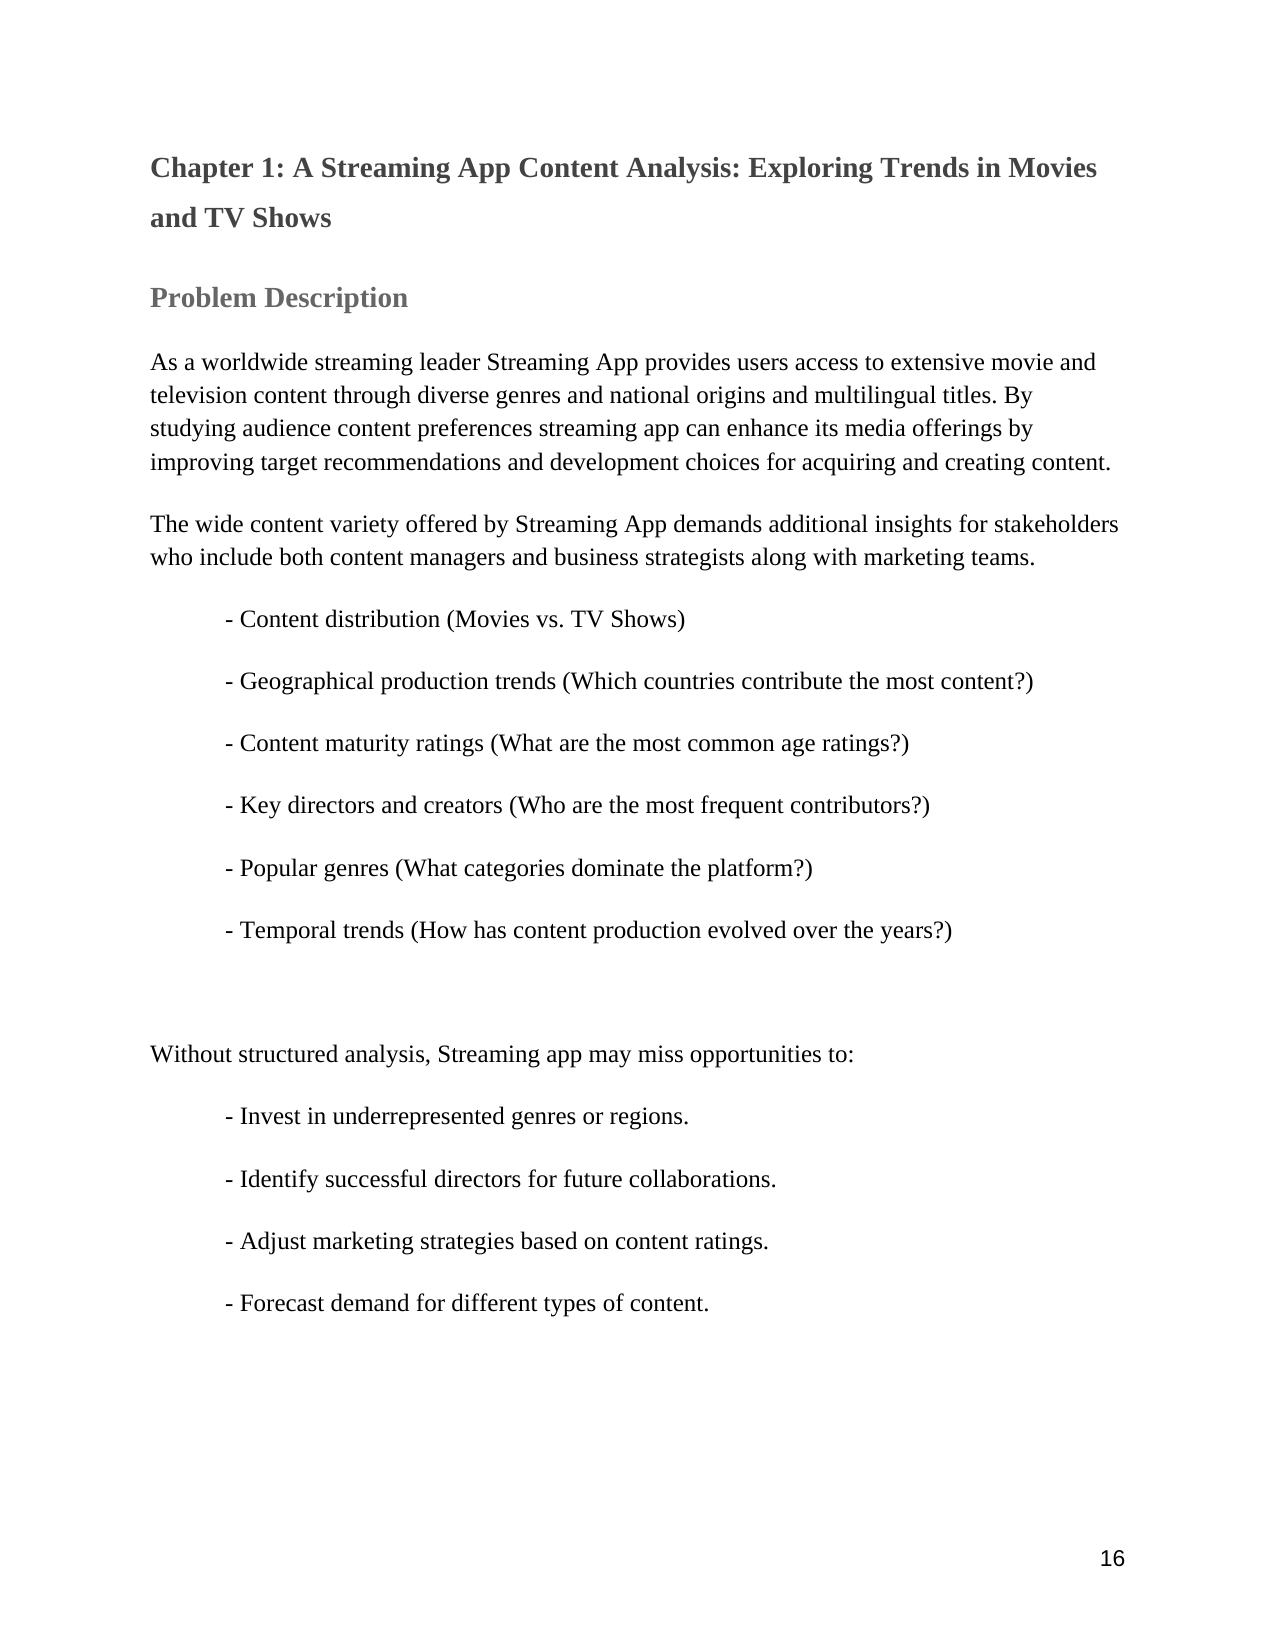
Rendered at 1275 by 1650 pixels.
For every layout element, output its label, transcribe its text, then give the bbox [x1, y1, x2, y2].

subtitle - Content distribution (Movies vs. TV Shows) [225, 604, 1125, 633]
subtitle - Key directors and creators (Who are the most frequent contributors?) [225, 791, 1125, 819]
subtitle - Identify successful directors for future collaborations. [225, 1164, 1125, 1192]
subtitle As a worldwide streaming leader Streaming App provides users access to extensive movie and television content through diverse genres and national origins and multilingual titles. By studying audience content preferences streaming app can enhance its media offerings by improving target recommendations and development choices for acquiring and creating content. [150, 347, 1125, 475]
subtitle Chapter 1: A Streaming App Content Analysis: Exploring Trends in Movies and TV Shows [150, 150, 1125, 234]
subtitle - Popular genres (What categories dominate the platform?) [225, 853, 1125, 881]
subtitle Problem Description [150, 280, 1125, 313]
subtitle - Geographical production trends (Which countries contribute the most content?) [225, 666, 1125, 695]
subtitle Without structured analysis, Streaming app may miss opportunities to: [150, 1039, 1125, 1068]
subtitle - Content maturity ratings (What are the most common age ratings?) [225, 728, 1125, 757]
subtitle The wide content variety offered by Streaming App demands additional insights for stakeholders who include both content managers and business strategists along with marketing teams. [150, 509, 1125, 571]
subtitle - Forecast demand for different types of content. [225, 1288, 1125, 1317]
subtitle - Adjust marketing strategies based on content ratings. [225, 1226, 1125, 1254]
subtitle - Invest in underrepresented genres or regions. [225, 1101, 1125, 1130]
subtitle - Temporal trends (How has content production evolved over the years?) [225, 915, 1125, 944]
